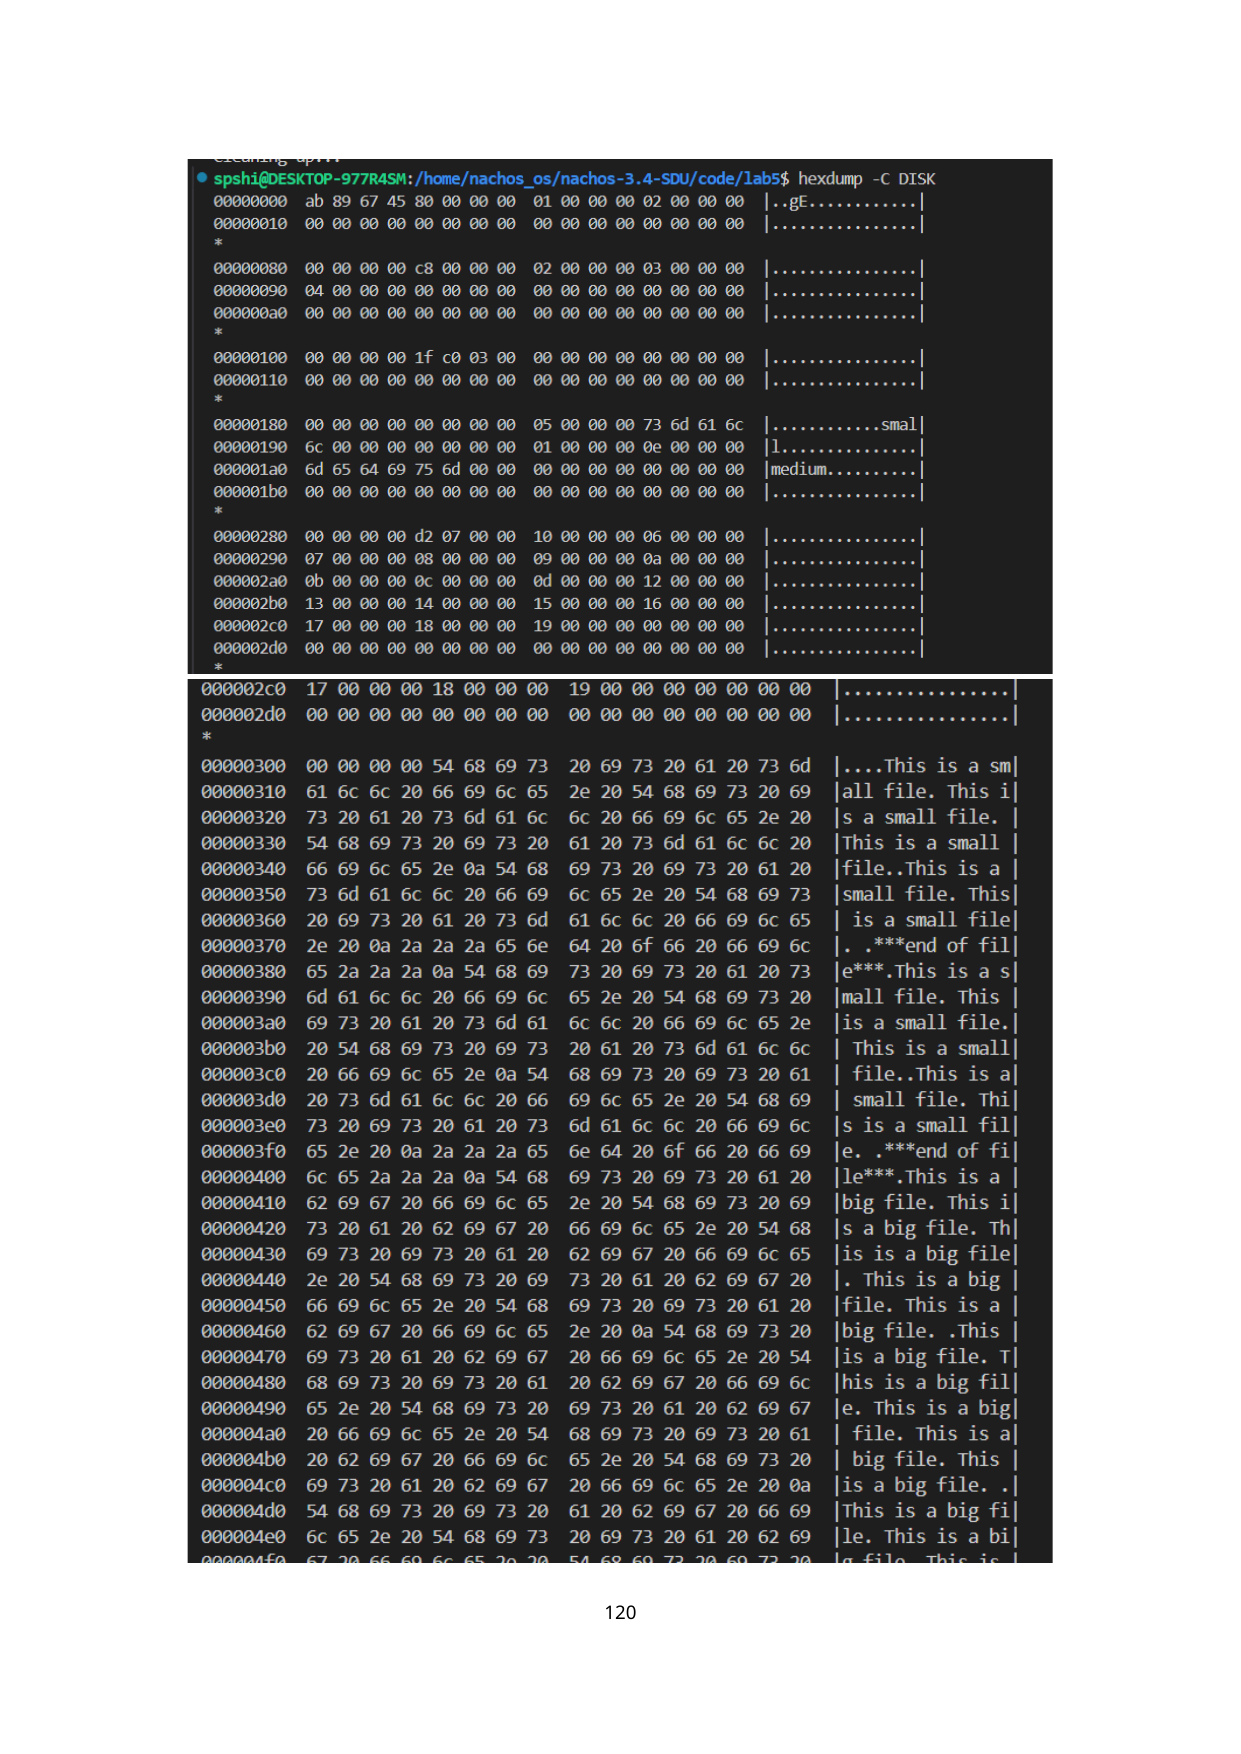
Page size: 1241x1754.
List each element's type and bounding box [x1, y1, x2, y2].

picture [187, 159, 1053, 674]
picture [187, 679, 1053, 1563]
